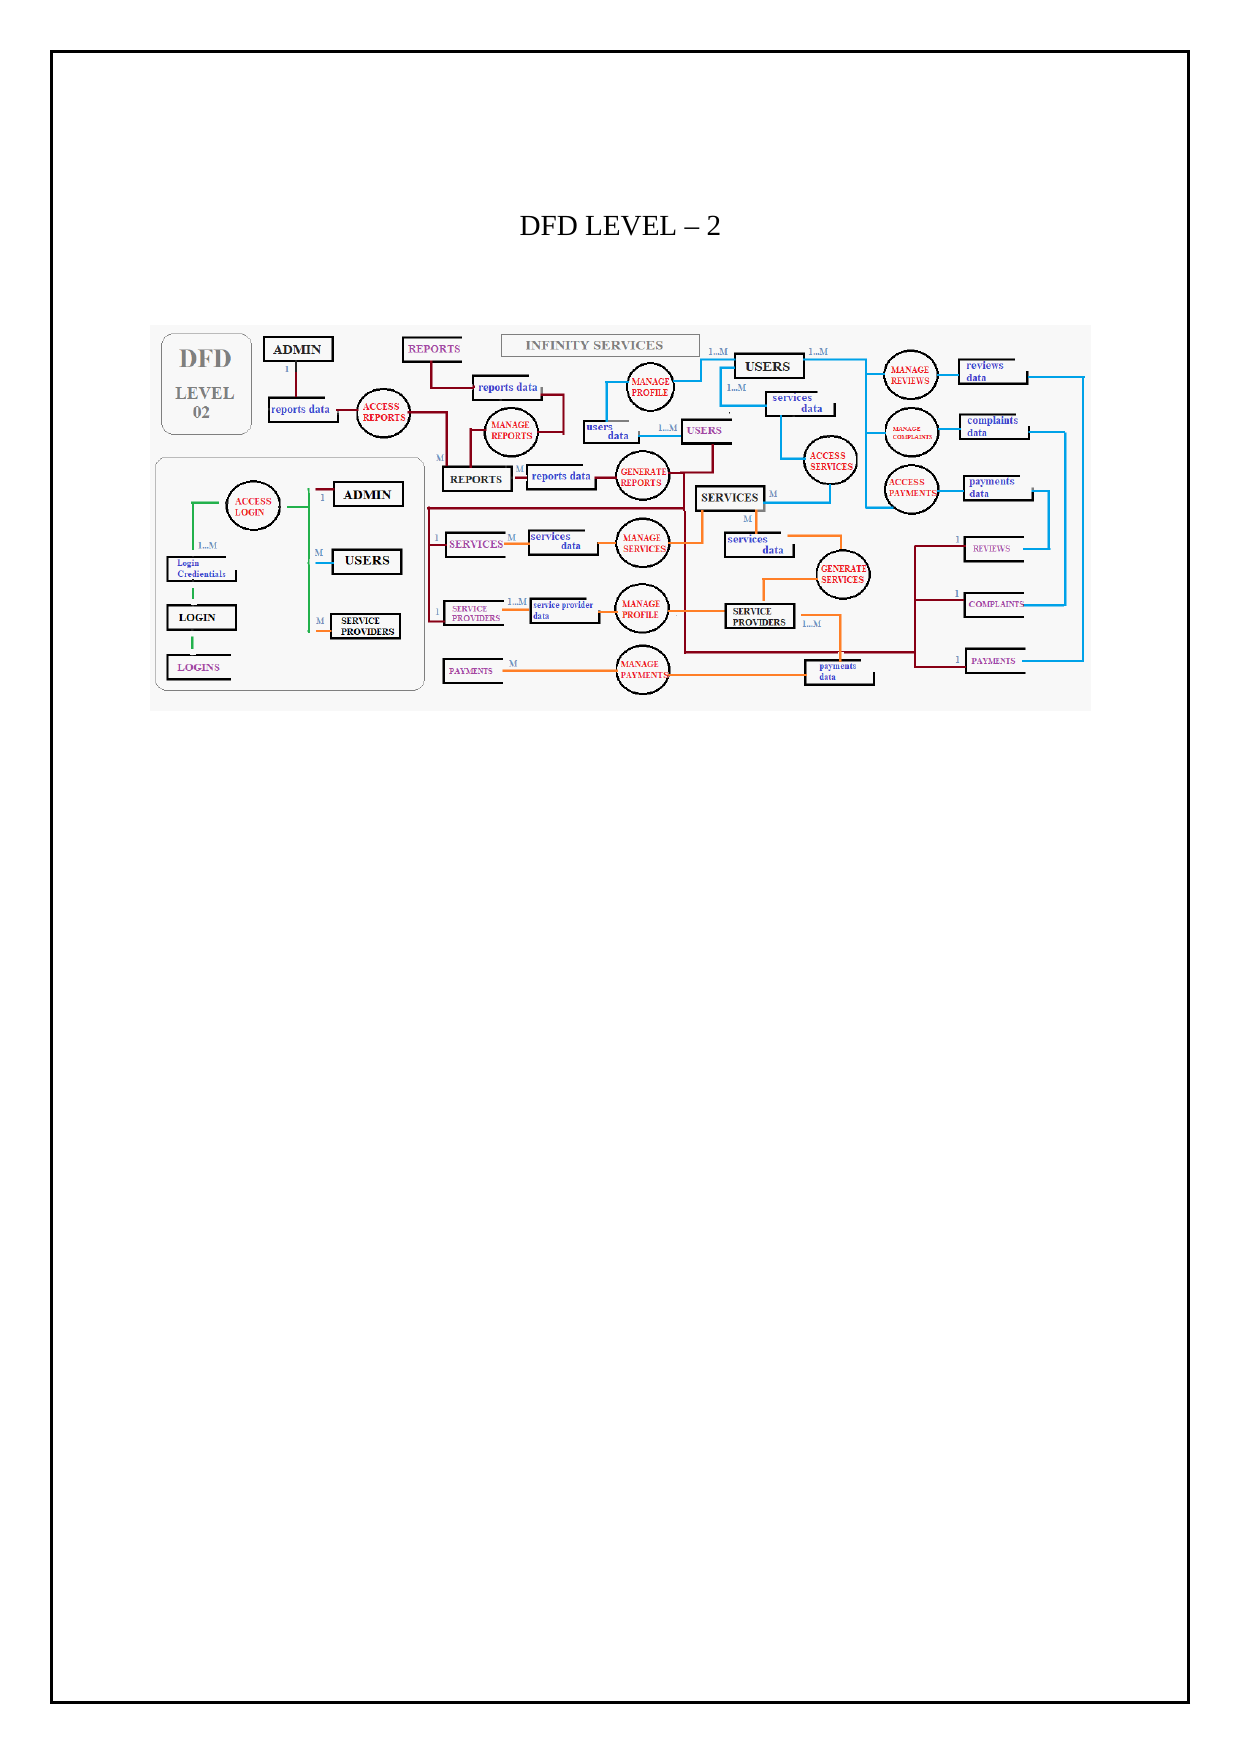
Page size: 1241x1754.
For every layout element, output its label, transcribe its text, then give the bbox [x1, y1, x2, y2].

text DFD Level – 2 [150, 208, 1090, 242]
picture [150, 325, 1091, 711]
